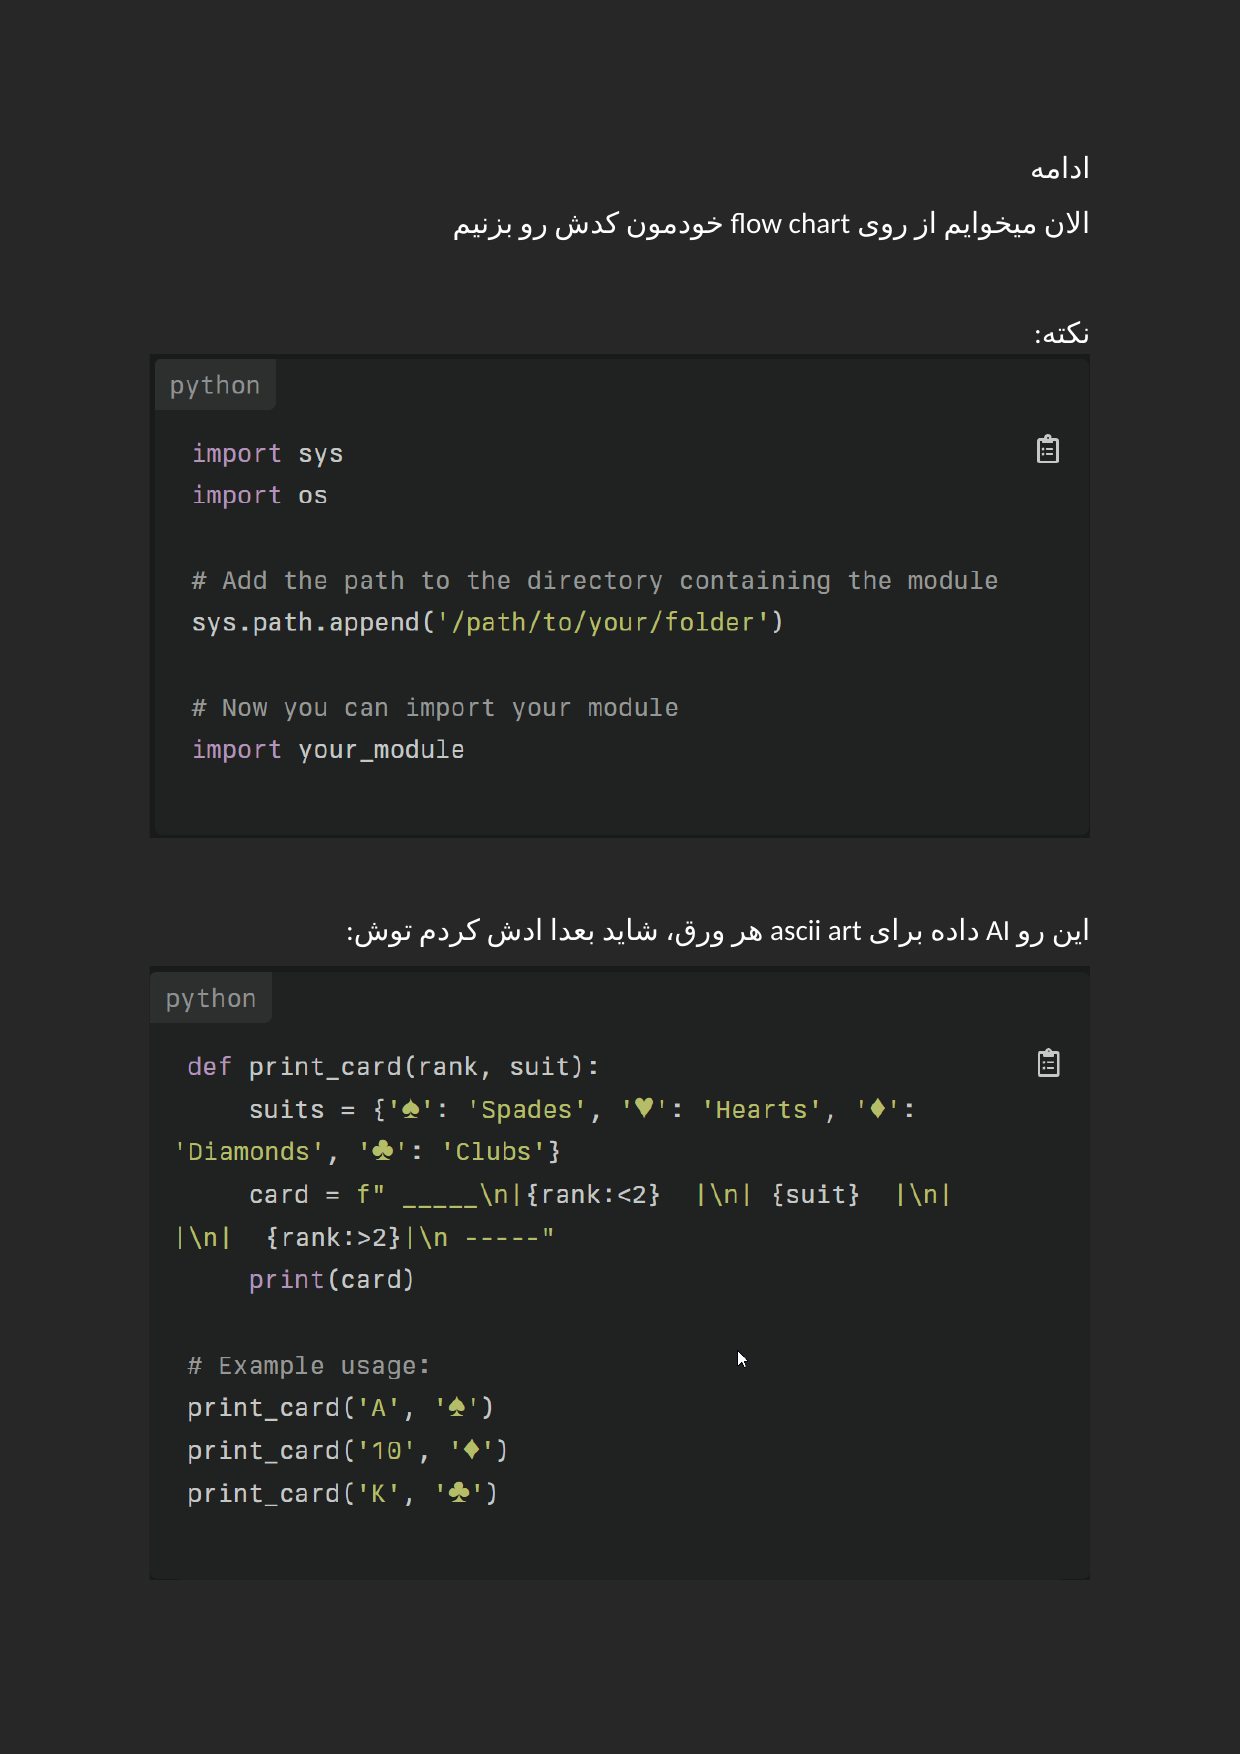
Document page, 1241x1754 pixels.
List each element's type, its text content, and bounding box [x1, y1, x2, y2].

text این رو AI داده برای ascii art هر ورق، شاید بعدا ادش کردم توش: [150, 912, 1090, 947]
picture [149, 966, 1090, 1580]
picture [149, 354, 1090, 838]
text الان میخوایم از روی flow chart خودمون کدش رو بزنیم [150, 205, 1090, 241]
text ادامه [150, 150, 1090, 186]
text نکته: [150, 315, 1090, 354]
